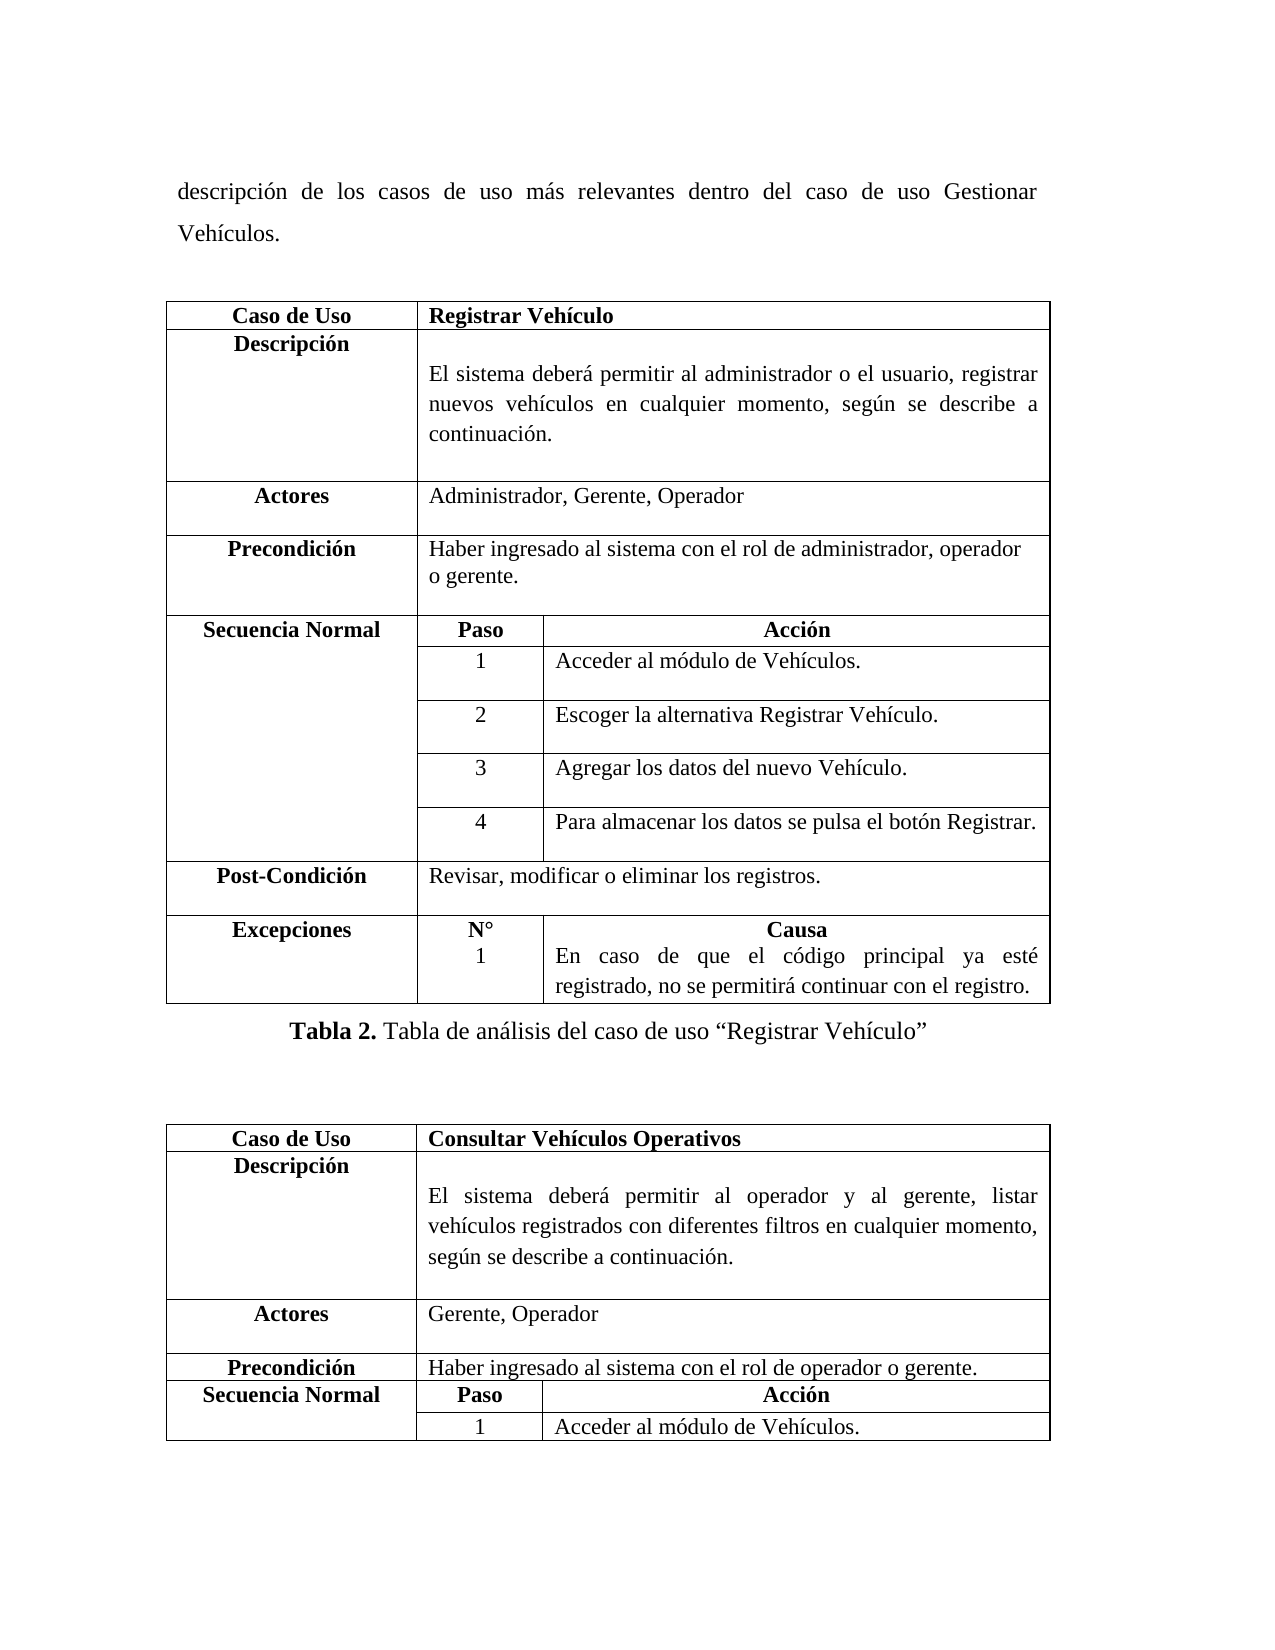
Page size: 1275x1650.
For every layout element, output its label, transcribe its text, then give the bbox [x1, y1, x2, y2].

table_cell N° 1 [418, 916, 543, 1002]
table_cell Gerente, Operador [417, 1300, 1049, 1353]
table_cell Actores [167, 482, 417, 534]
table_cell Acción [544, 616, 1049, 646]
table_cell Acceder al módulo de Vehículos. [543, 1413, 1049, 1440]
table_cell Paso [417, 1381, 542, 1412]
table_cell Excepciones [167, 916, 417, 1002]
table_cell Causa En caso de que el código principal ya esté registrado, no se permitirá continuar con el registro. [544, 916, 1049, 1002]
table_header Registrar Vehículo [418, 302, 1049, 329]
table_cell Descripción [167, 330, 417, 481]
table_cell 4 [418, 808, 543, 861]
table_header Caso de Uso [167, 1125, 416, 1151]
table_cell Descripción [167, 1152, 416, 1299]
table_cell 1 [418, 647, 543, 699]
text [177, 177, 1039, 246]
table_cell Revisar, modificar o eliminar los registros. [418, 862, 1049, 914]
table_cell Escoger la alternativa Registrar Vehículo. [544, 701, 1049, 753]
table_cell 2 [418, 701, 543, 753]
table_cell Precondición [167, 1354, 416, 1380]
table_cell Post-Condición [167, 862, 417, 914]
table_cell Actores [167, 1300, 416, 1353]
table_cell Agregar los datos del nuevo Vehículo. [544, 754, 1049, 807]
table_cell Para almacenar los datos se pulsa el botón Registrar. [544, 808, 1049, 861]
text Tabla 2. Tabla de análisis del caso de uso “Registrar Vehículo” [177, 1016, 1039, 1045]
table_cell Acción [543, 1381, 1049, 1412]
table_cell Paso [418, 616, 543, 646]
table_cell Acceder al módulo de Vehículos. [544, 647, 1049, 699]
table_cell El sistema deberá permitir al operador y al gerente, listar vehículos registrados con diferentes filtros en cualquier momento, según se describe a continuación. [417, 1152, 1049, 1299]
table_cell Secuencia Normal [167, 616, 417, 861]
table_header Caso de Uso [167, 302, 417, 329]
table_cell El sistema deberá permitir al administrador o el usuario, registrar nuevos vehículos en cualquier momento, según se describe a continuación. [418, 330, 1049, 481]
table_cell 1 [417, 1413, 542, 1440]
table_header Consultar Vehículos Operativos [417, 1125, 1049, 1151]
table_cell Secuencia Normal [167, 1381, 416, 1440]
table_cell Precondición [167, 536, 417, 614]
table_cell Administrador, Gerente, Operador [418, 482, 1049, 534]
table_cell Haber ingresado al sistema con el rol de administrador, operador o gerente. [418, 536, 1049, 614]
table_cell 3 [418, 754, 543, 807]
table_cell Haber ingresado al sistema con el rol de operador o gerente. [417, 1354, 1049, 1380]
